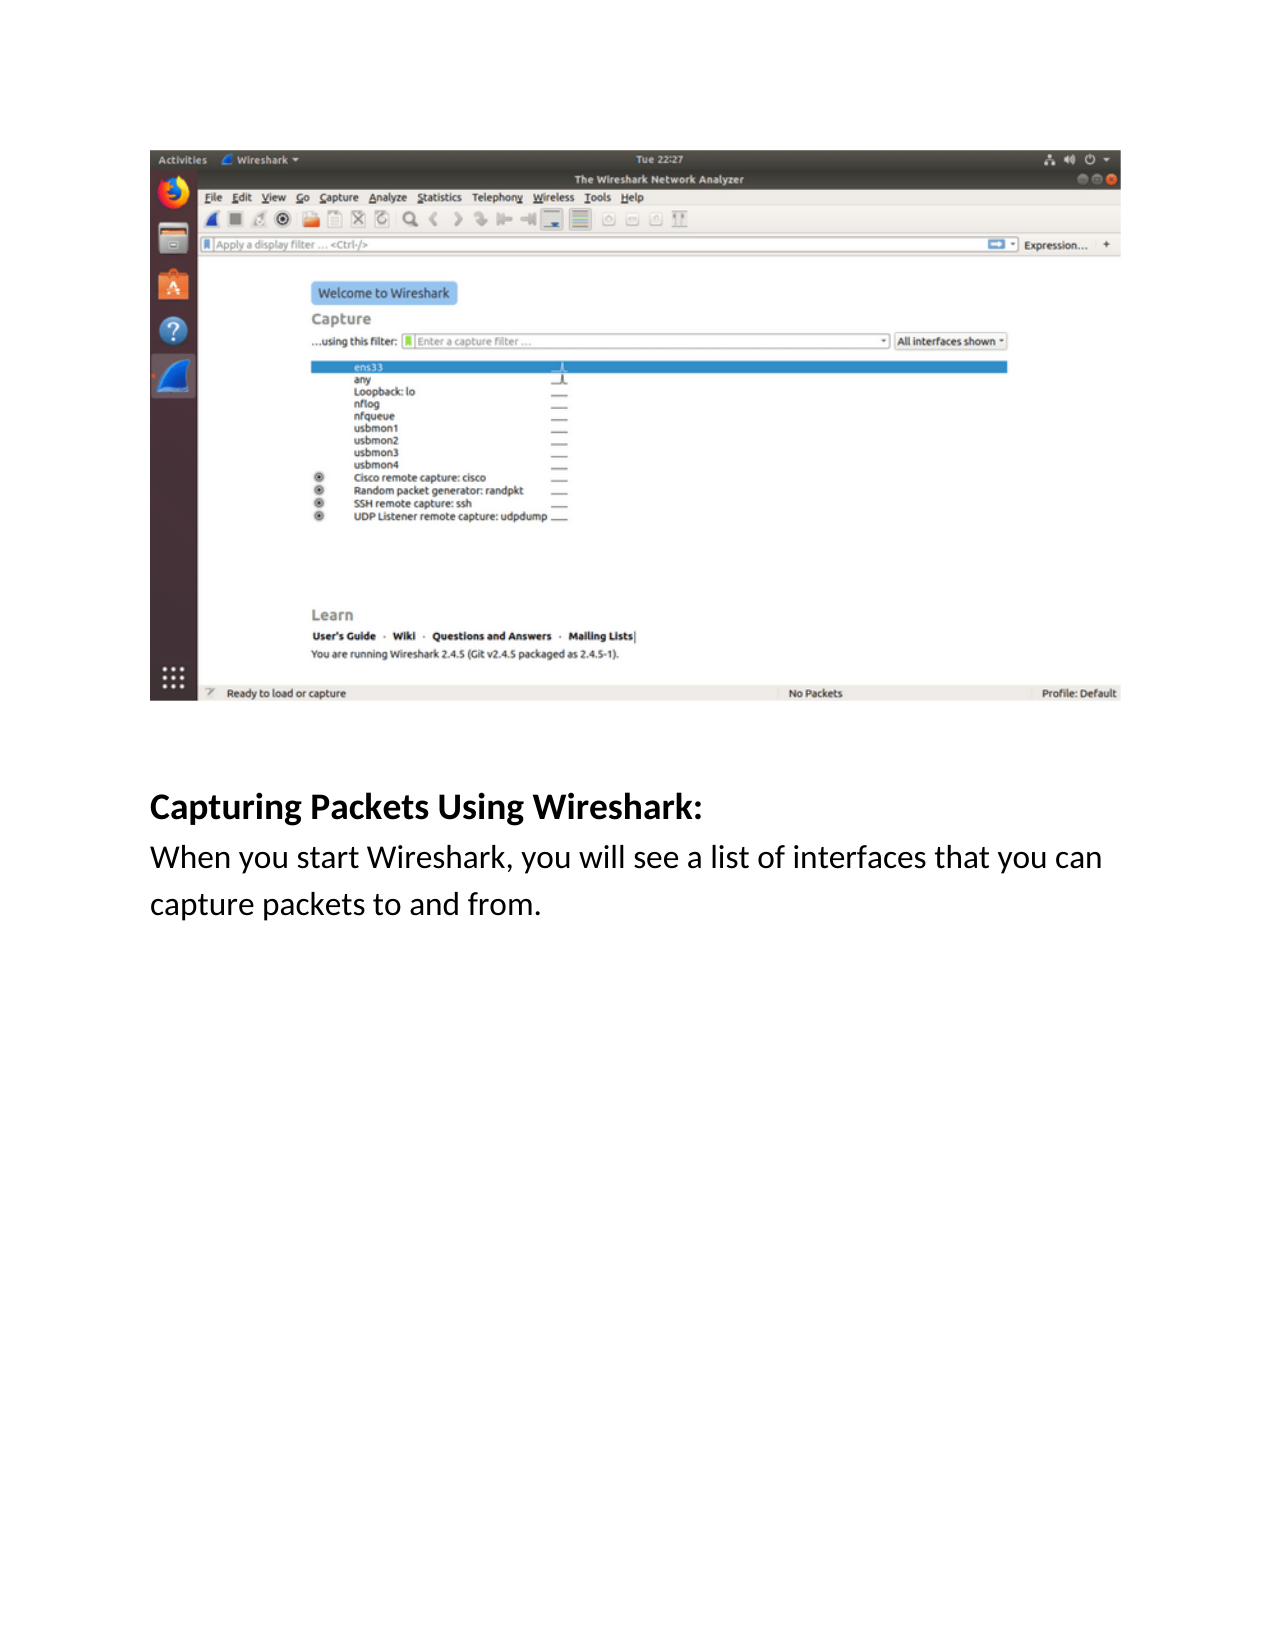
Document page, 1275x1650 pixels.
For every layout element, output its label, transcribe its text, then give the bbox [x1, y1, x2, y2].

text When you start Wireshark, you will see a list of interfaces that you can capture packets to and from. [150, 836, 1125, 923]
subtitle Capturing Packets Using Wireshark: [150, 783, 1125, 829]
picture [150, 150, 1125, 706]
